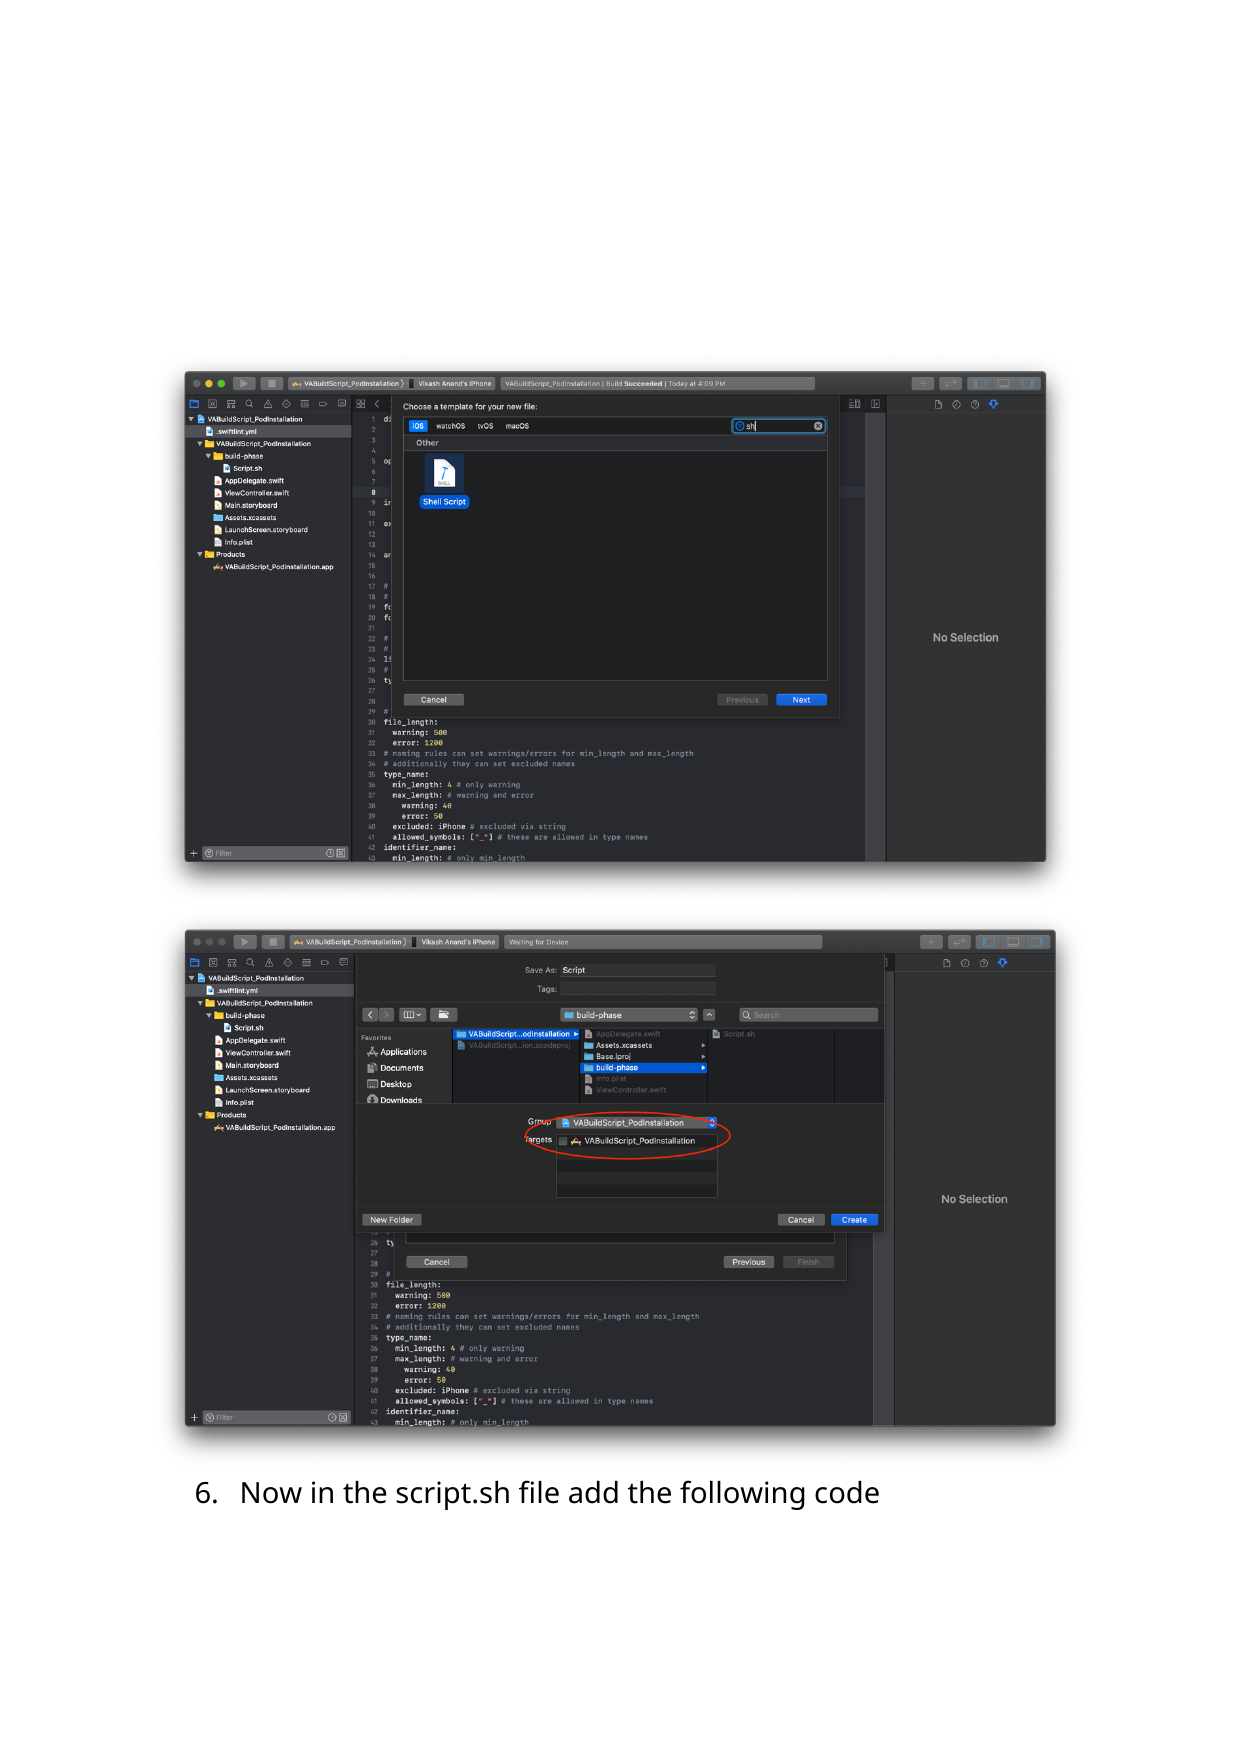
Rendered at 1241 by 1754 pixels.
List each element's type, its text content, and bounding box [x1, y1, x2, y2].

list Now in the script.sh file add the following code [194, 1472, 1090, 1512]
picture [150, 348, 1090, 1472]
